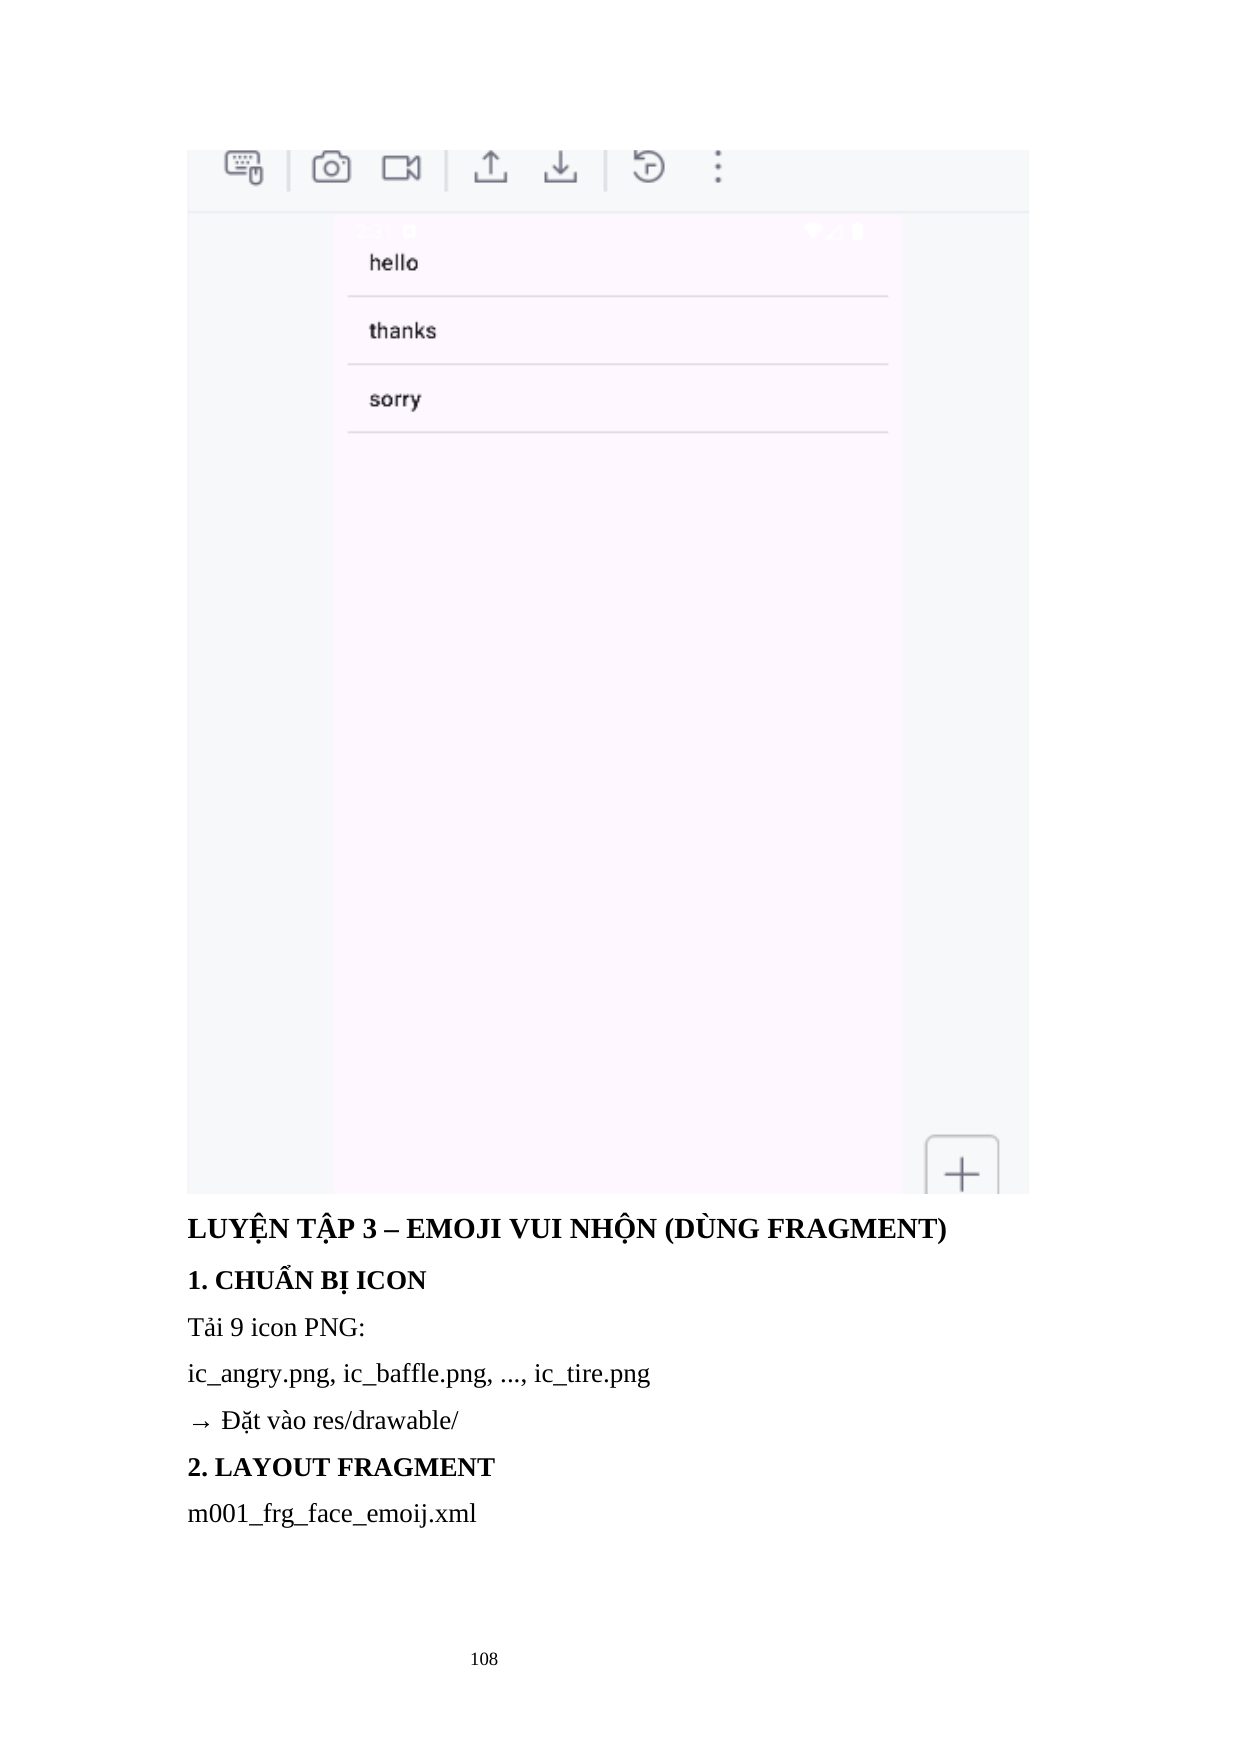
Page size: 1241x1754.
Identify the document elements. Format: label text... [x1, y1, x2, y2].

text 2. LAYOUT FRAGMENT [187, 1451, 1053, 1482]
text Tải 9 icon PNG: [187, 1311, 1053, 1342]
subtitle LUYỆN TẬP 3 – EMOJI VUI NHỘN (DÙNG FRAGMENT) [187, 1212, 1053, 1245]
text 1. CHUẨN BỊ ICON [187, 1264, 1053, 1295]
text m001_frg_face_emoij.xml [187, 1497, 1053, 1528]
text ic_angry.png, ic_baffle.png, ..., ic_tire.png [187, 1357, 1053, 1388]
text → Đặt vào res/drawable/ [187, 1404, 1053, 1435]
picture [187, 150, 1030, 1194]
